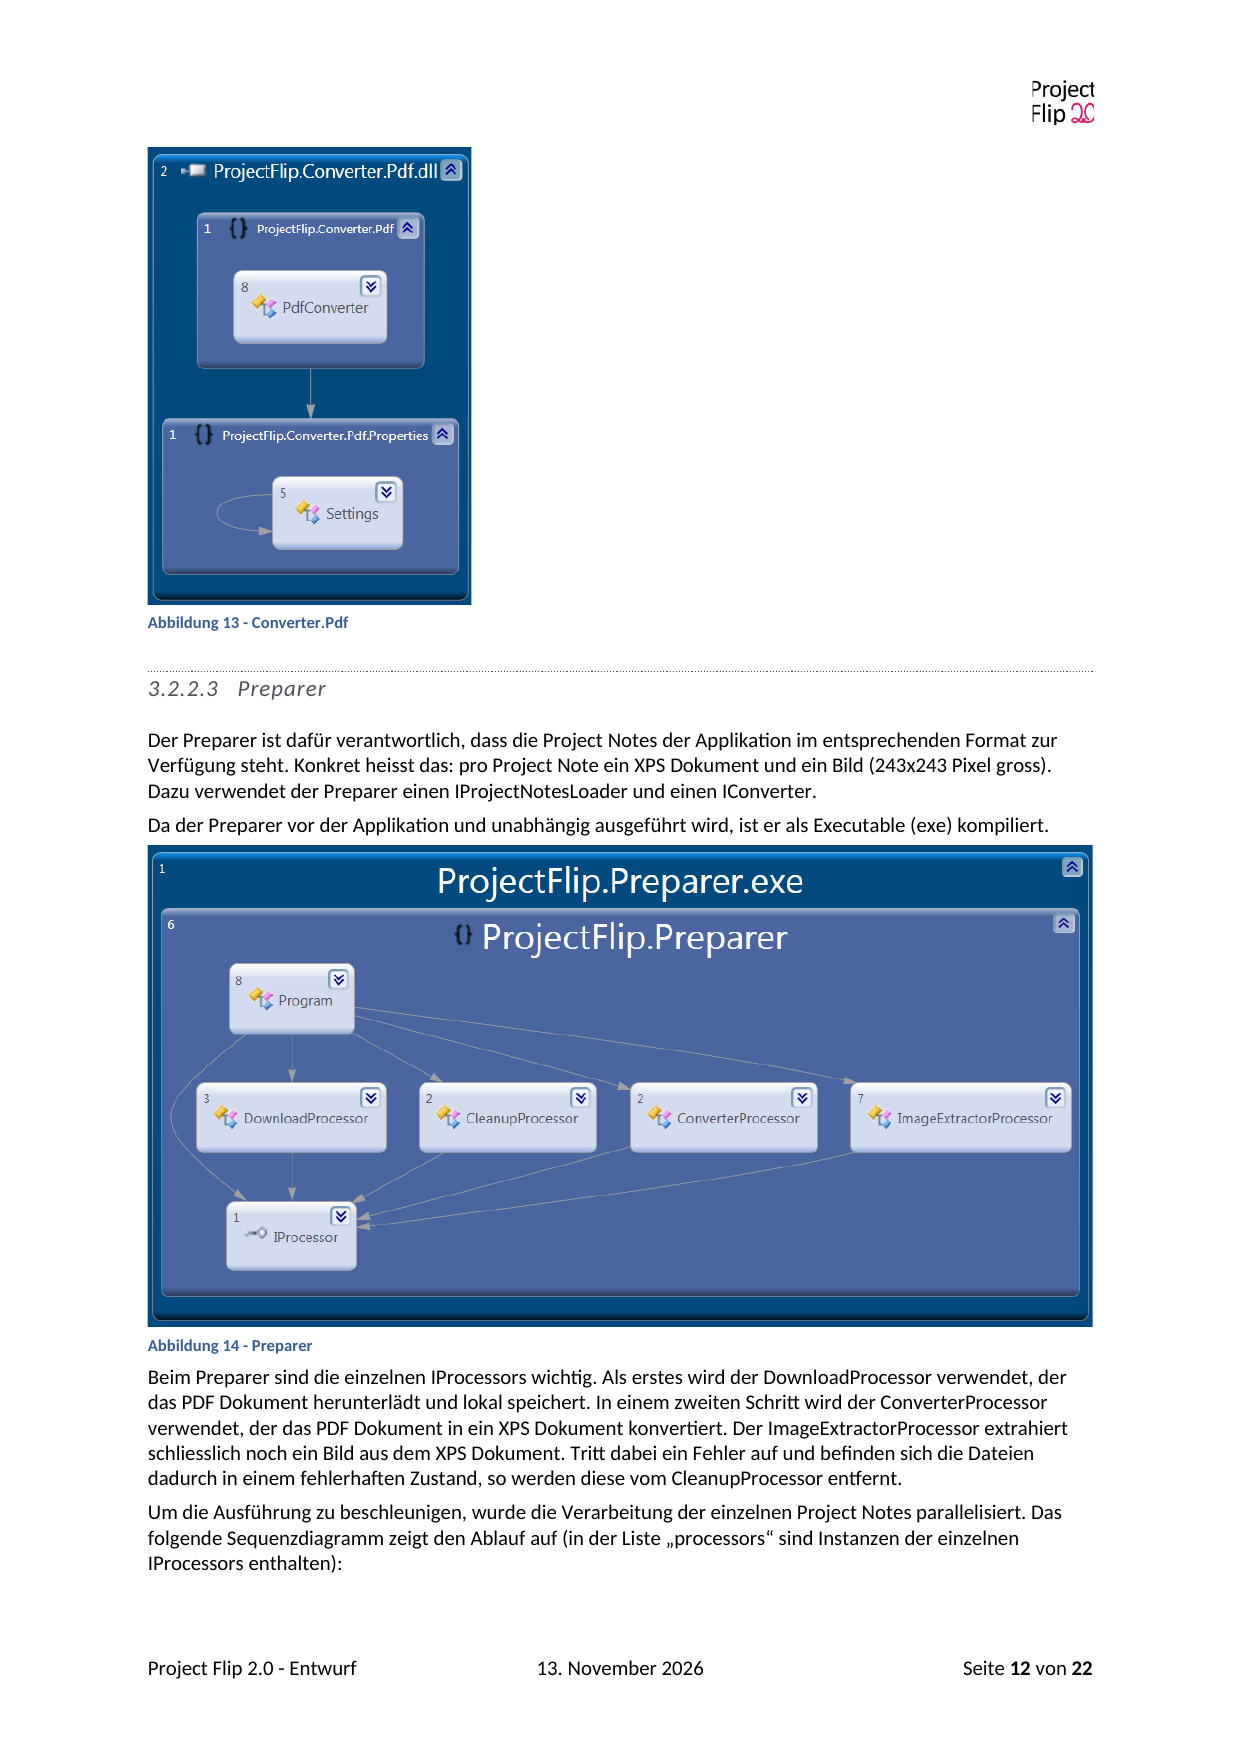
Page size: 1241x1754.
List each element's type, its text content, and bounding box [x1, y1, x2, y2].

text Da der Preparer vor der Applikation und unabhängig ausgeführt wird, ist er als Executable (exe) kompiliert. [148, 812, 1093, 837]
text Um die Ausführung zu beschleunigen, wurde die Verarbeitung der einzelnen Project Notes parallelisiert. Das folgende Sequenzdiagramm zeigt den Ablauf auf (in der Liste „processors“ sind Instanzen der einzelnen IProcessors enthalten): [148, 1499, 1093, 1576]
text Abbildung 14 - Preparer [148, 1335, 1093, 1356]
picture [147, 845, 1093, 1327]
text Beim Preparer sind die einzelnen IProcessors wichtig. Als erstes wird der DownloadProcessor verwendet, der das PDF Dokument herunterlädt und lokal speichert. In einem zweiten Schritt wird der ConverterProcessor verwendet, der das PDF Dokument in ein XPS Dokument konvertiert. Der ImageExtractorProcessor extrahiert schliesslich noch ein Bild aus dem XPS Dokument. Tritt dabei ein Fehler auf und befinden sich die Dateien dadurch in einem fehlerhaften Zustand, so werden diese vom CleanupProcessor entfernt. [148, 1364, 1093, 1491]
text Abbildung 13 - Converter.Pdf [148, 613, 1093, 633]
picture [147, 147, 472, 605]
text Der Preparer ist dafür verantwortlich, dass die Project Notes der Applikation im entsprechenden Format zur Verfügung steht. Konkret heisst das: pro Project Note ein XPS Dokument und ein Bild (243x243 Pixel gross). Dazu verwendet der Preparer einen IProjectNotesLoader und einen IConverter. [148, 727, 1093, 803]
picture [1081, 79, 1097, 124]
subtitle Preparer [148, 671, 1093, 702]
